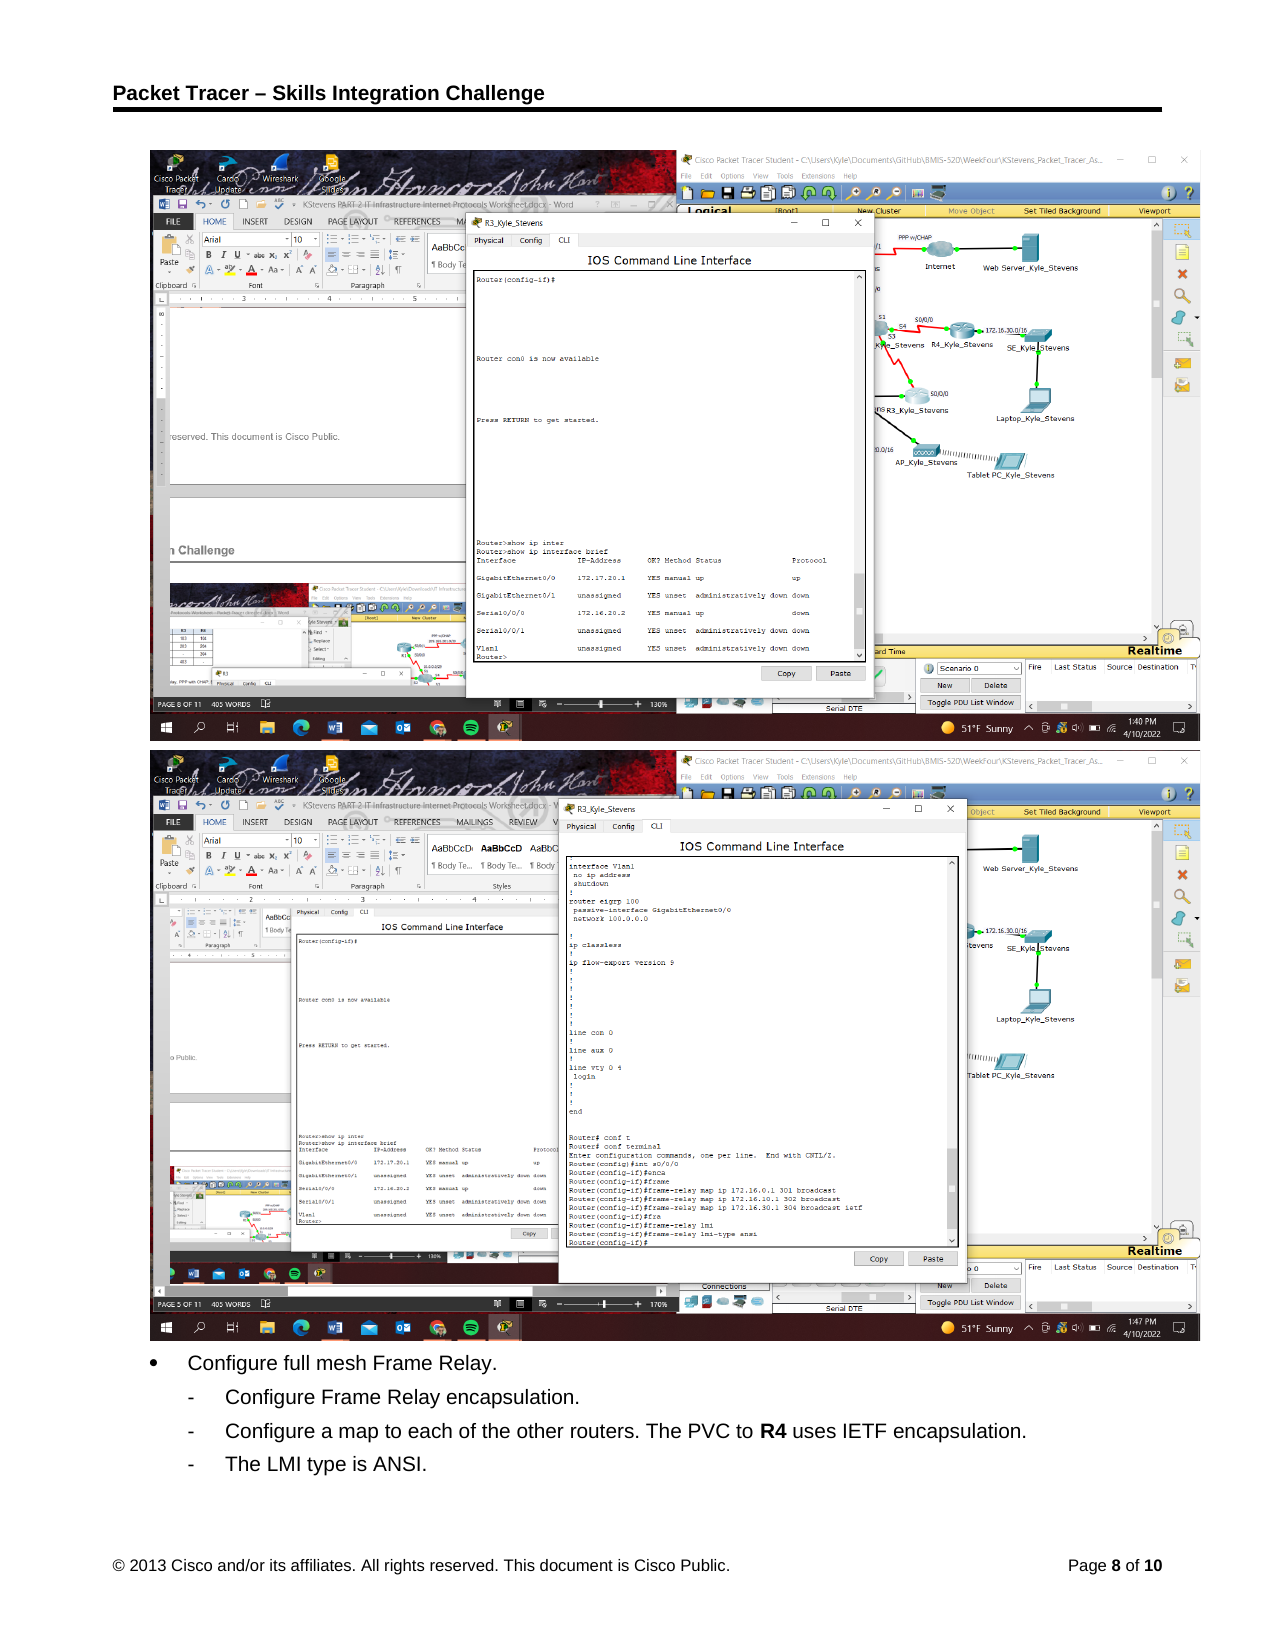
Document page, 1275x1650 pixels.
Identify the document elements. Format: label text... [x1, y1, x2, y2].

picture [150, 750, 1200, 1341]
text Configure a map to each of the other routers. The PVC to R4 uses IETF encapsulation. [187, 1418, 1162, 1442]
text Configure Frame Relay encapsulation. [187, 1385, 1162, 1409]
text Configure full mesh Frame Relay. [150, 1351, 1162, 1375]
picture [150, 150, 1200, 741]
text The LMI type is ANSI. [187, 1452, 1162, 1476]
